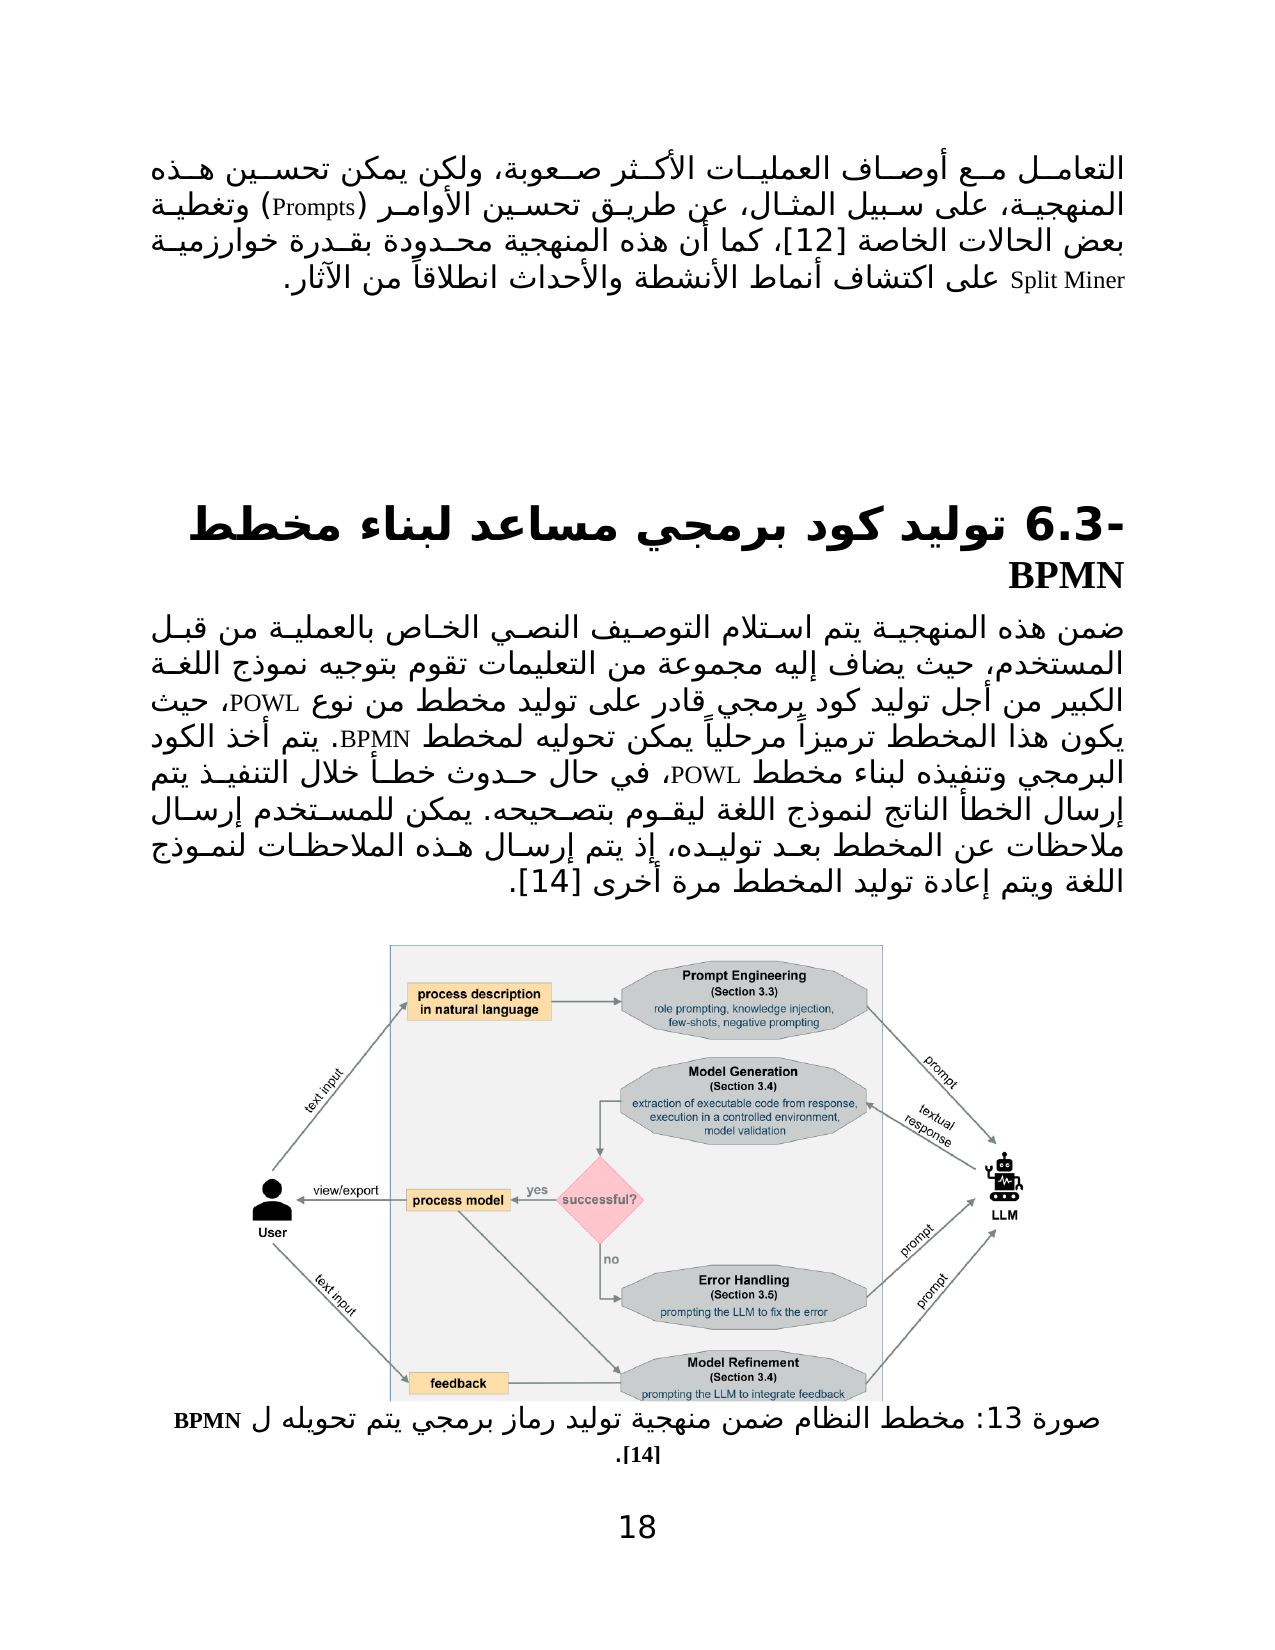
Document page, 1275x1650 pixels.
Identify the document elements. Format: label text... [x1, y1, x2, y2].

picture [243, 922, 1032, 1401]
text ضمن هذه المنهجية يتم استلام التوصيف النصي الخاص بالعملية من قبل المستخدم، حيث يضاف إليه مجموعة من التعليمات تقوم بتوجيه نموذج اللغة الكبير من أجل توليد كود برمجي قادر على توليد مخطط من نوع POWL، حيث يكون هذا المخطط ترميزاً مرحلياً يمكن تحوليه لمخطط BPMN. يتم أخذ الكود البرمجي وتنفيذه لبناء مخطط POWL، في حال حدوث خطأ خلال التنفيذ يتم إرسال الخطأ الناتج لنموذج اللغة ليقوم بتصحيحه. يمكن للمستخدم إرسال ملاحظات عن المخطط بعد توليده، إذ يتم إرسال هذه الملاحظات لنموذج اللغة ويتم إعادة توليد المخطط مرة أخرى [14]. [150, 609, 1125, 900]
text -6.3 توليد كود برمجي مساعد لبناء مخطط BPMN [150, 498, 1125, 597]
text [150, 150, 1125, 295]
